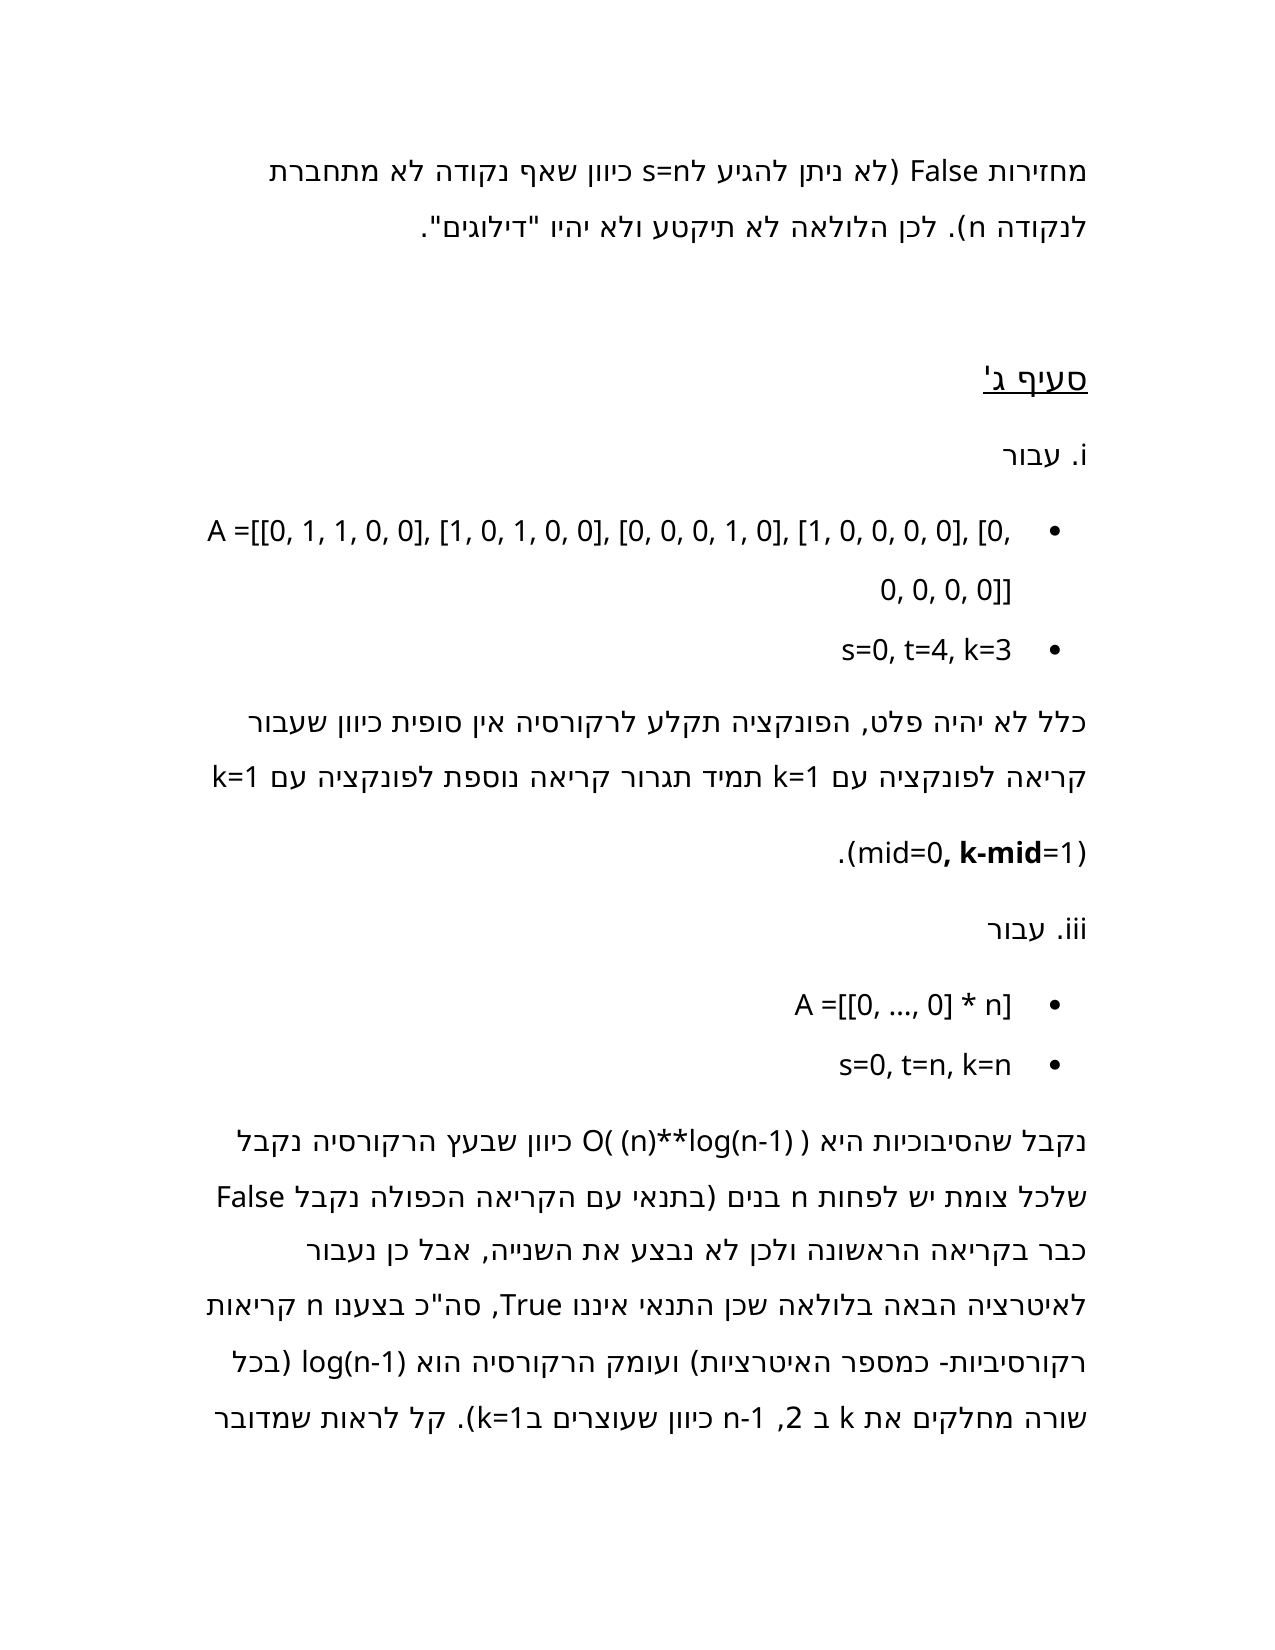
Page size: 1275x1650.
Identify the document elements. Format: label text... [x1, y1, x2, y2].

text (mid=0, k-mid=1). [187, 832, 1087, 872]
text סעיף ג' [187, 359, 1087, 398]
list A =[[0, 1, 1, 0, 0], [1, 0, 1, 0, 0], [0, 0, 0, 1, 0], [1, 0, 0, 0, 0], [0, 0, 0, 0, 0]] [187, 510, 1050, 609]
text כלל לא יהיה פלט, הפונקציה תקלע לרקורסיה אין סופית כיוון שעבור קריאה לפונקציה עם k=1 תמיד תגרור קריאה נוספת לפונקציה עם k=1 [187, 705, 1087, 796]
list A =[[0, …, 0] * n] [187, 984, 1050, 1024]
list s=0, t=n, k=n [187, 1044, 1050, 1084]
text i. עבור [187, 434, 1087, 473]
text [187, 1120, 1087, 1437]
text iii. עבור [187, 908, 1087, 948]
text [187, 150, 1087, 246]
list s=0, t=4, k=3 [187, 629, 1050, 669]
